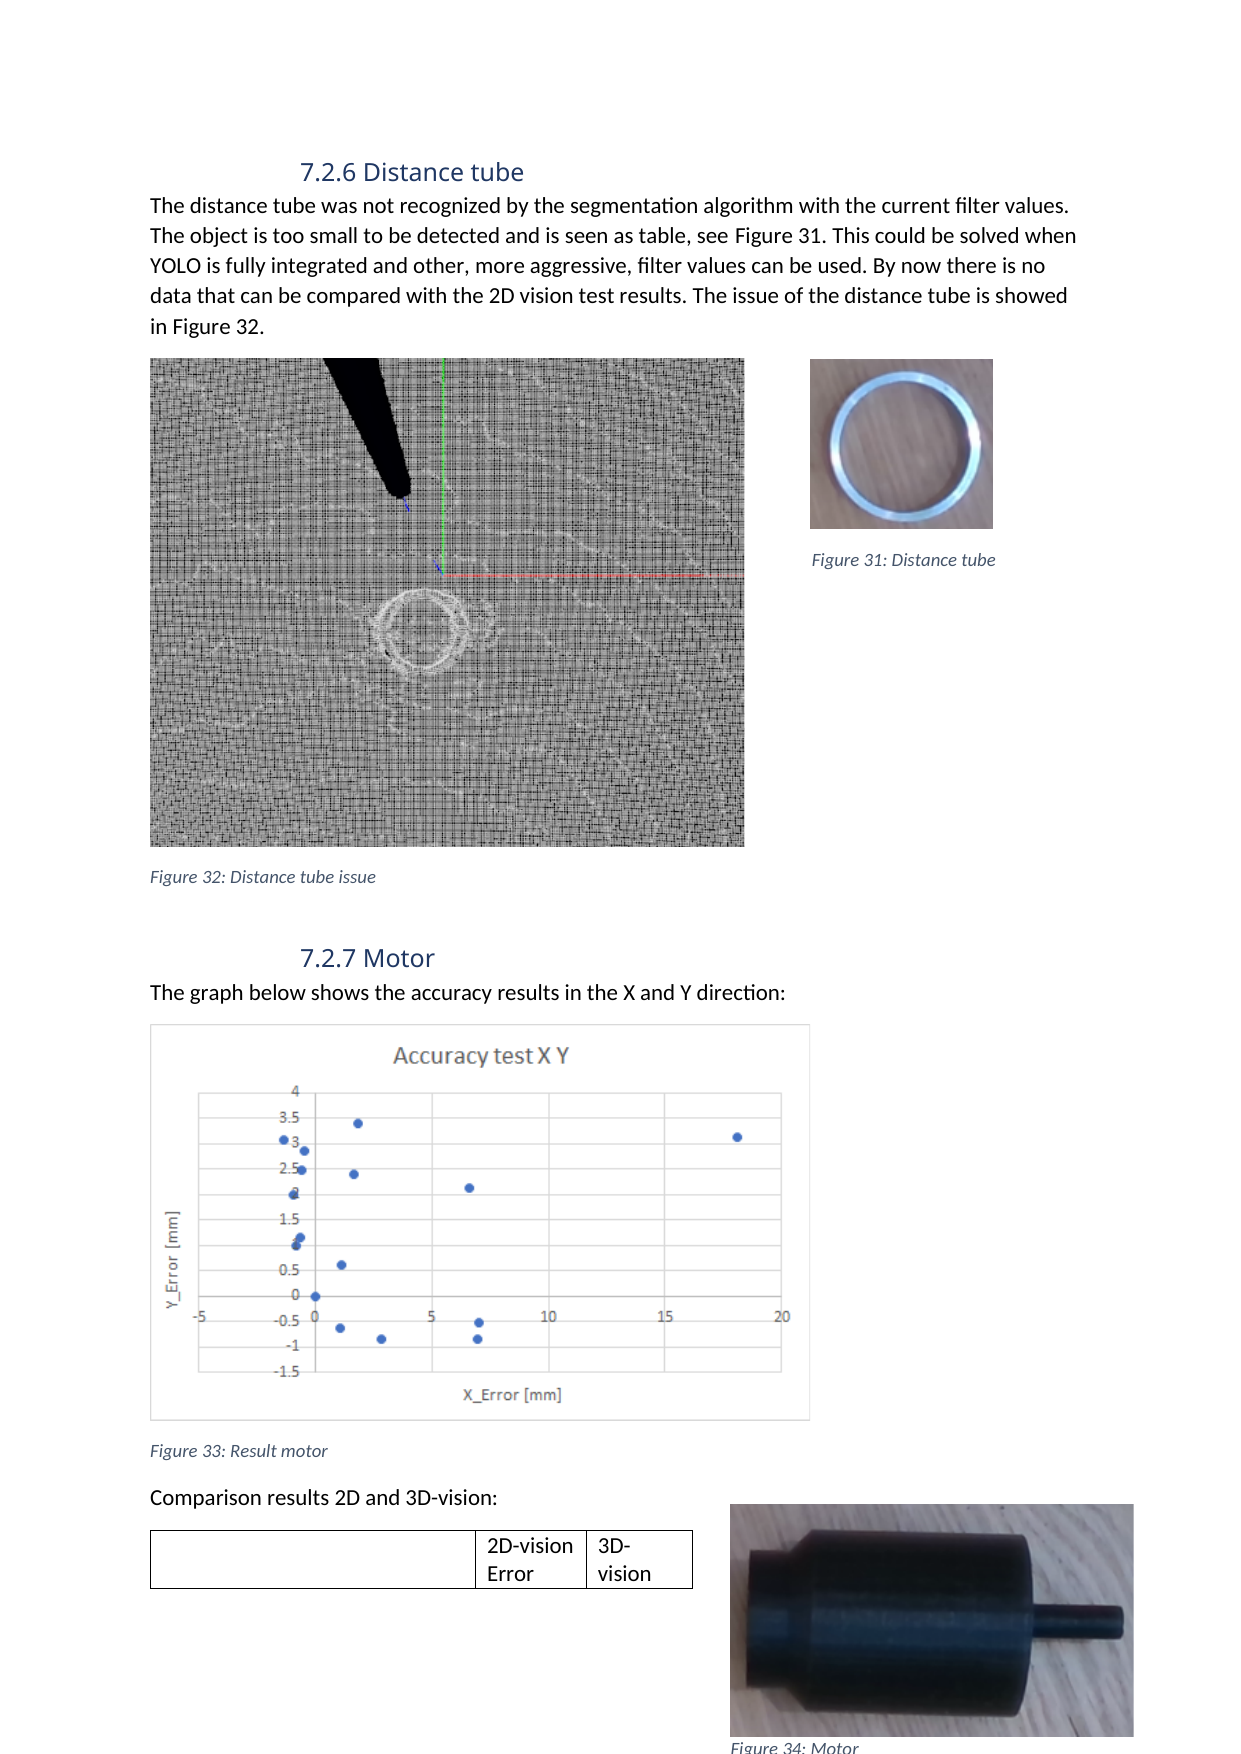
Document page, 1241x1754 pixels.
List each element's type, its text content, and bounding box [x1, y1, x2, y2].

picture [150, 1024, 811, 1421]
picture [150, 358, 745, 847]
text The graph below shows the accuracy results in the X and Y direction: [150, 978, 1090, 1006]
subtitle 7.2.6 Distance tube [225, 154, 1090, 188]
table_header 2D-vision Error [476, 1531, 586, 1587]
picture [730, 1504, 1134, 1737]
text Comparison results 2D and 3D-vision: [150, 1483, 1090, 1511]
subtitle 7.2.7 Motor [225, 941, 1090, 975]
text The distance tube was not recognized by the segmentation algorithm with the current filter values. The object is too small to be detected and is seen as table, see Figure 31. This could be solved when YOLO is fully integrated and other, more aggressive, filter values can be used. By now there is no data that can be compared with the 2D vision test results. The issue of the distance tube is showed in Figure 32. [150, 191, 1090, 340]
table_header 3D-vision Error [587, 1531, 692, 1587]
picture [810, 359, 993, 529]
table_header [151, 1531, 475, 1587]
